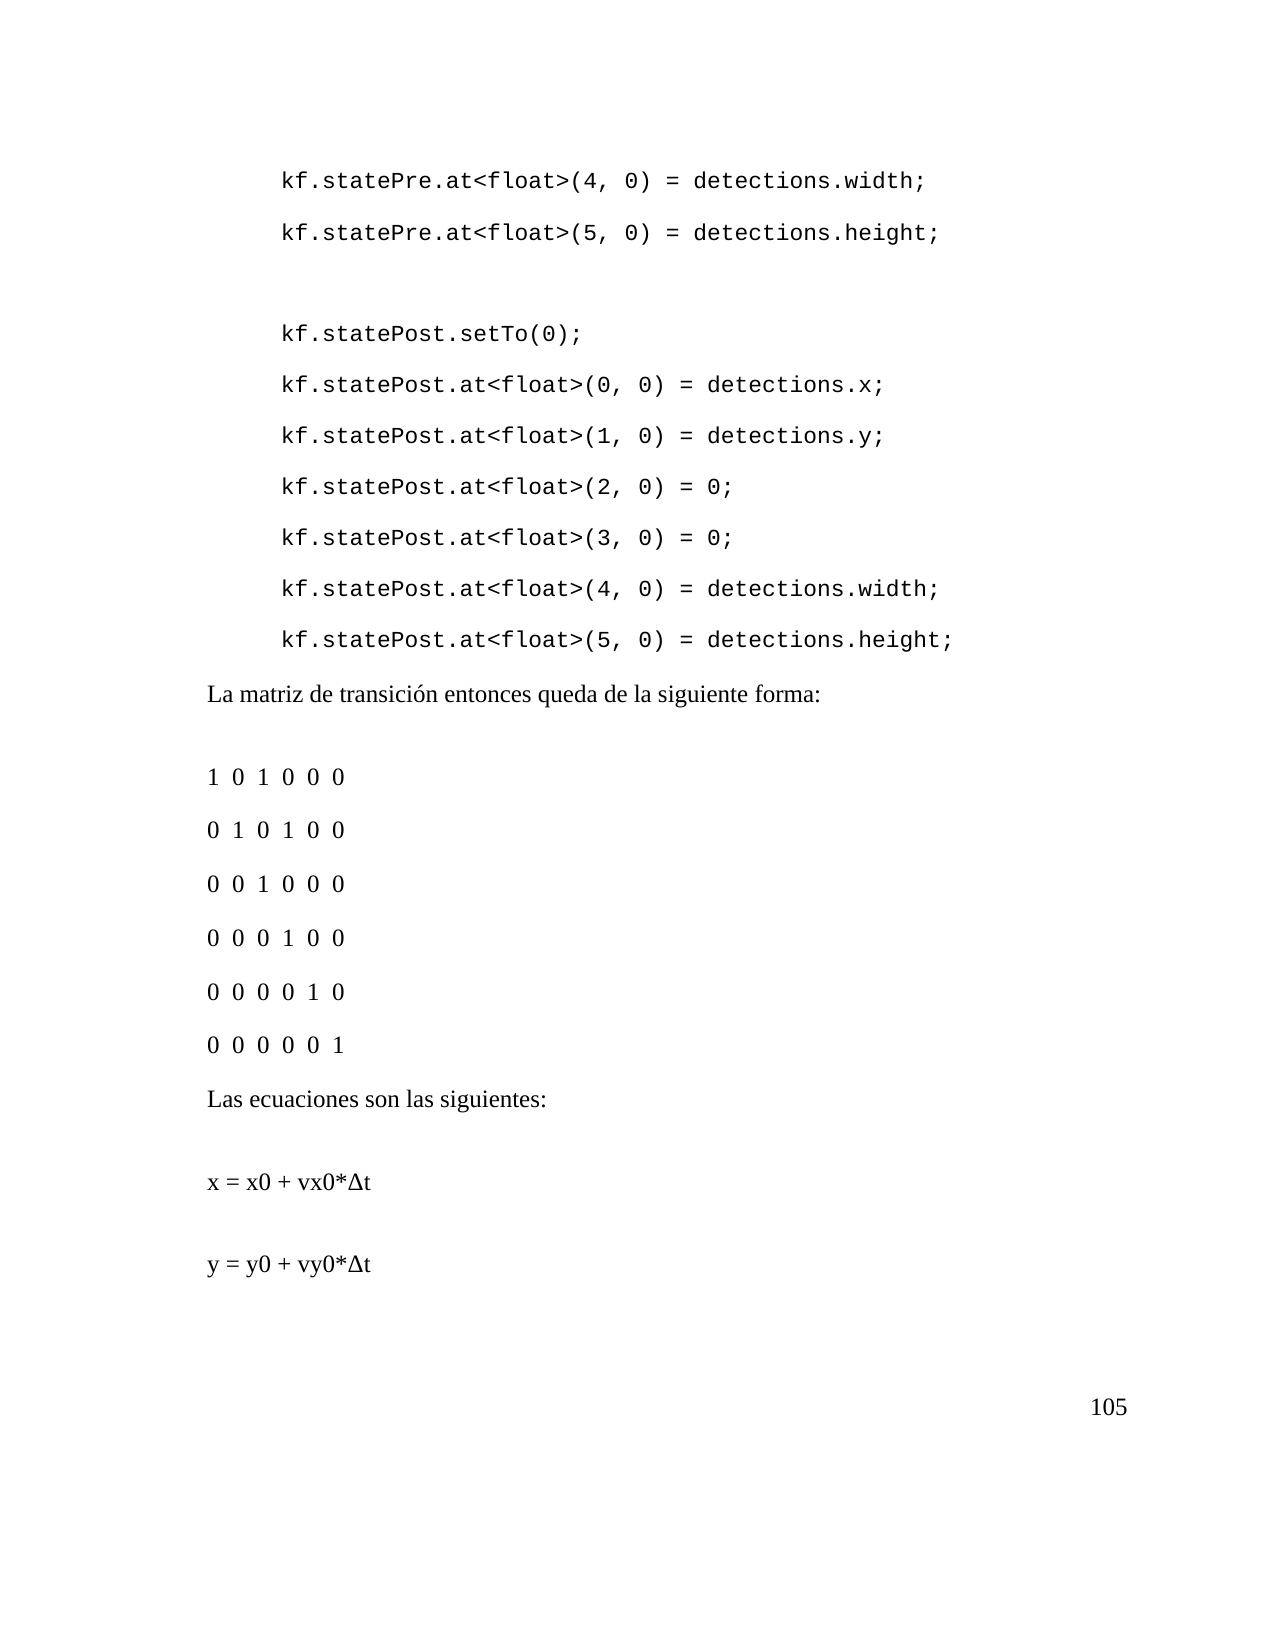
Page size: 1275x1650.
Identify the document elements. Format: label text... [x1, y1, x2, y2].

text 0 0 0 1 0 0 [207, 923, 1127, 952]
text y = y0 + vy0*Δt [207, 1249, 1127, 1278]
text kf.statePost.at<float>(3, 0) = 0; [207, 526, 1127, 552]
text 0 0 0 0 0 1 [207, 1031, 1127, 1059]
text 1 0 1 0 0 0 [207, 762, 1127, 791]
text 0 0 0 0 1 0 [207, 977, 1127, 1006]
text La matriz de transición entonces queda de la siguiente forma: [207, 679, 1127, 708]
text kf.statePost.at<float>(5, 0) = detections.height; [207, 628, 1127, 654]
text kf.statePost.at<float>(0, 0) = detections.x; [207, 374, 1127, 399]
text Las ecuaciones son las siguientes: [207, 1084, 1127, 1113]
text kf.statePre.at<float>(4, 0) = detections.width; [207, 170, 1127, 196]
text kf.statePost.setTo(0); [207, 323, 1127, 349]
text kf.statePre.at<float>(5, 0) = detections.height; [207, 221, 1127, 247]
text kf.statePost.at<float>(4, 0) = detections.width; [207, 577, 1127, 603]
text kf.statePost.at<float>(1, 0) = detections.y; [207, 424, 1127, 451]
text 0 0 1 0 0 0 [207, 869, 1127, 898]
text x = x0 + vx0*Δt [207, 1167, 1127, 1196]
text 0 1 0 1 0 0 [207, 816, 1127, 844]
text kf.statePost.at<float>(2, 0) = 0; [207, 476, 1127, 501]
